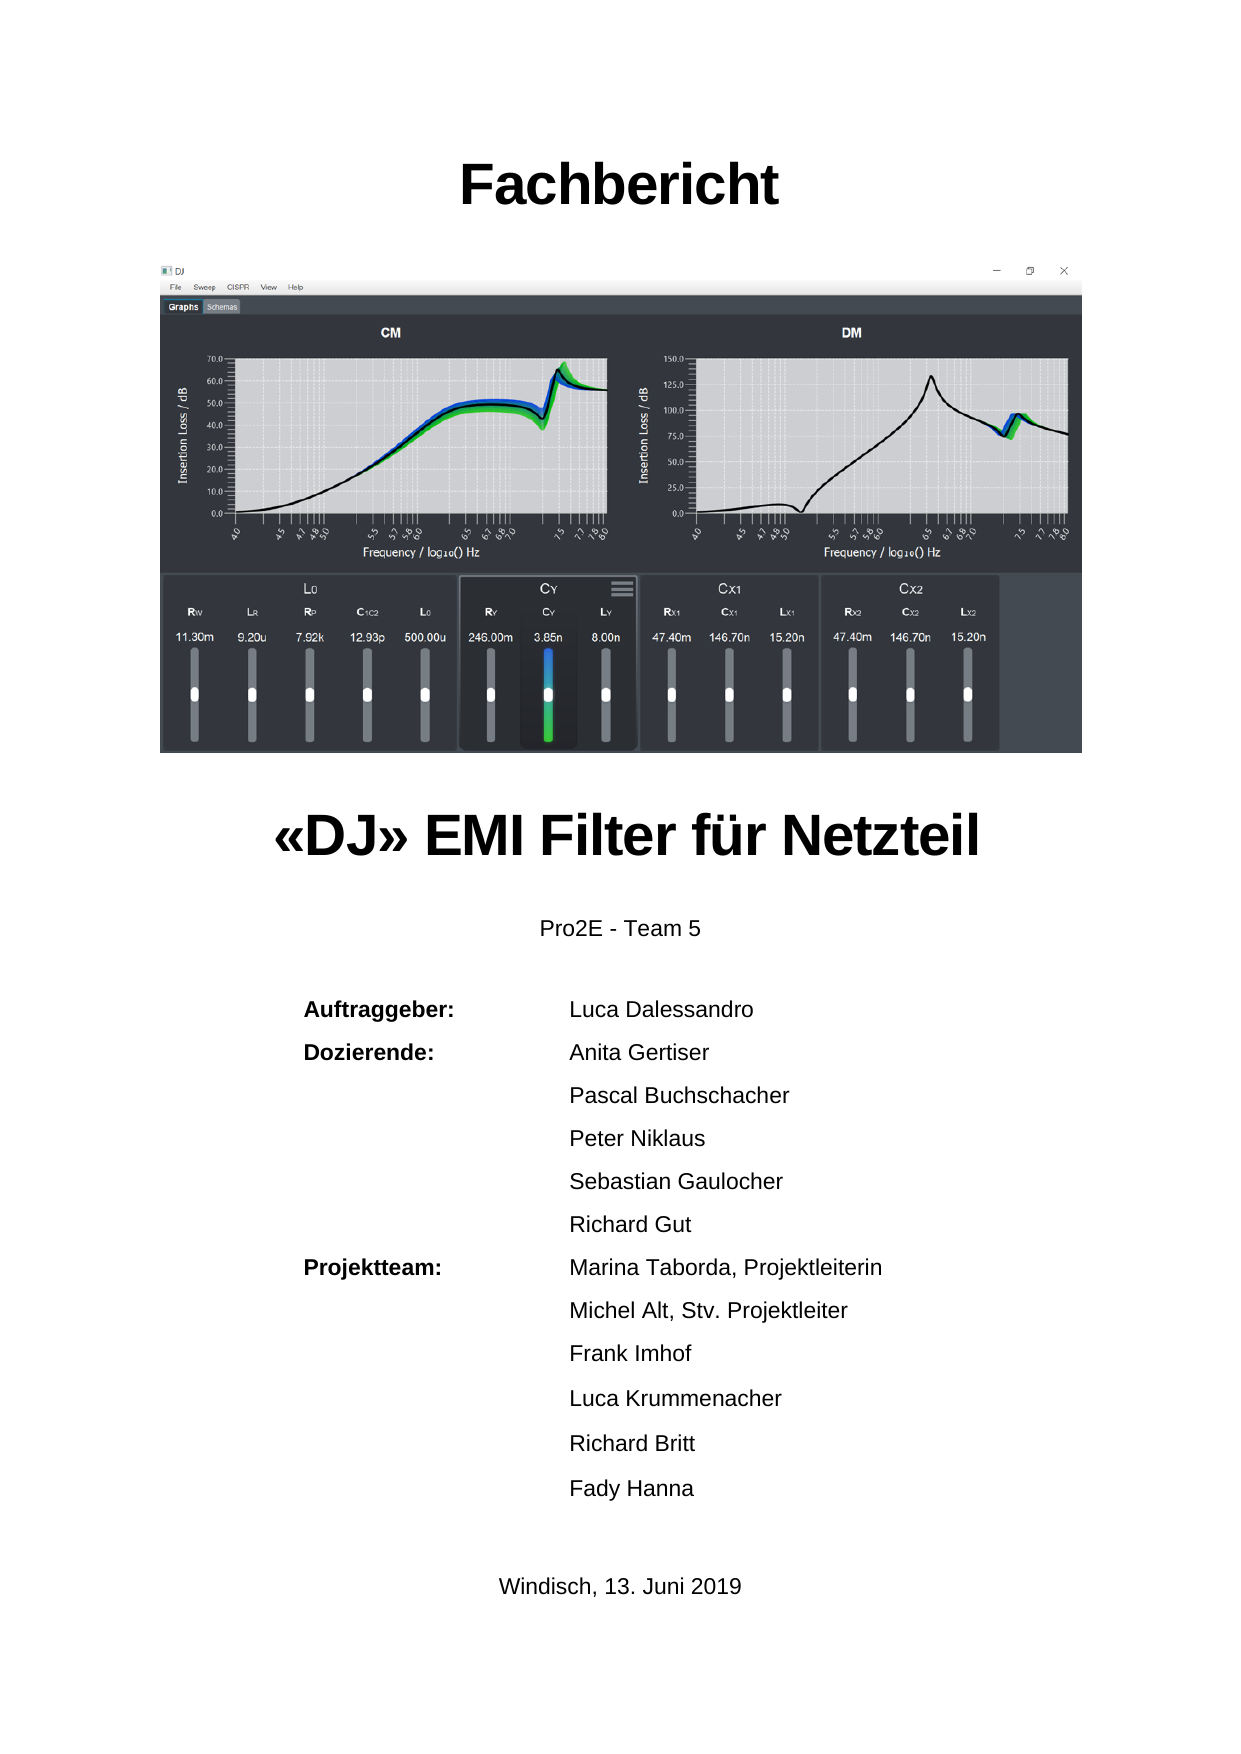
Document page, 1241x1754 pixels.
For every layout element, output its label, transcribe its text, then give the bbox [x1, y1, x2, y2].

text Fachbericht [150, 150, 1090, 217]
text Pro2E - Team 5 [150, 915, 1090, 942]
text «DJ» EMI Filter für Netzteil [150, 800, 1090, 867]
text Windisch, 13. Juni 2019 [150, 1573, 1090, 1599]
picture [158, 265, 1083, 753]
